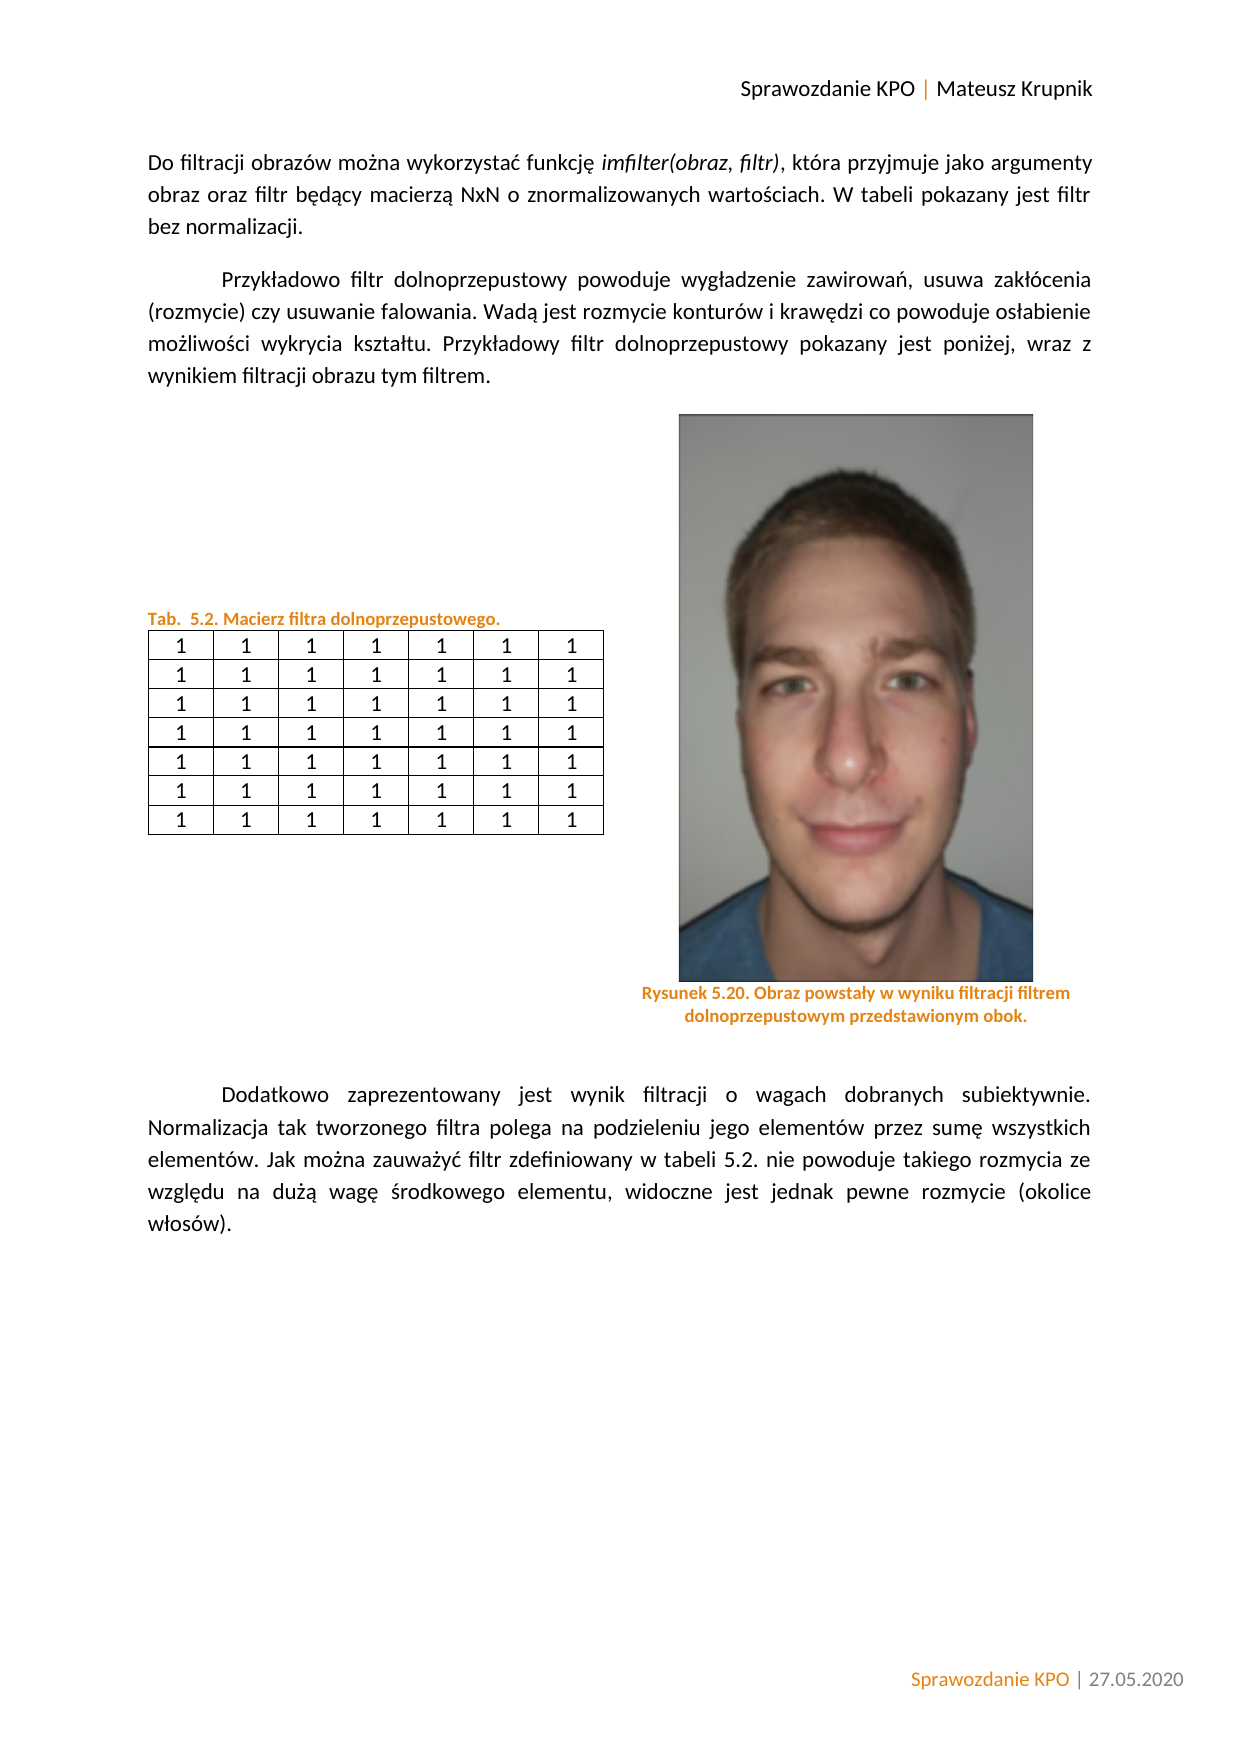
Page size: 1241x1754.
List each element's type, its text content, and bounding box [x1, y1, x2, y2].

text Przykładowo filtr dolnoprzepustowy powoduje wygładzenie zawirowań, usuwa zakłócenia (rozmycie) czy usuwanie falowania. Wadą jest rozmycie konturów i krawędzi co powoduje osłabienie możliwości wykrycia kształtu. Przykładowy filtr dolnoprzepustowy pokazany jest poniżej, wraz z wynikiem filtracji obrazu tym filtrem. [148, 265, 1093, 389]
text Do filtracji obrazów można wykorzystać funkcję imfilter(obraz, filtr), która przyjmuje jako argumenty obraz oraz filtr będący macierzą NxN o znormalizowanych wartościach. W tabeli pokazany jest filtr bez normalizacji. [148, 148, 1093, 240]
text Dodatkowo zaprezentowany jest wynik filtracji o wagach dobranych subiektywnie. Normalizacja tak tworzonego filtra polega na podzieleniu jego elementów przez sumę wszystkich elementów. Jak można zauważyć filtr zdefiniowany w tabeli 5.2. nie powoduje takiego rozmycia ze względu na dużą wagę środkowego elementu, widoczne jest jednak pewne rozmycie (okolice włosów). [148, 1080, 1093, 1237]
picture [678, 414, 1034, 982]
